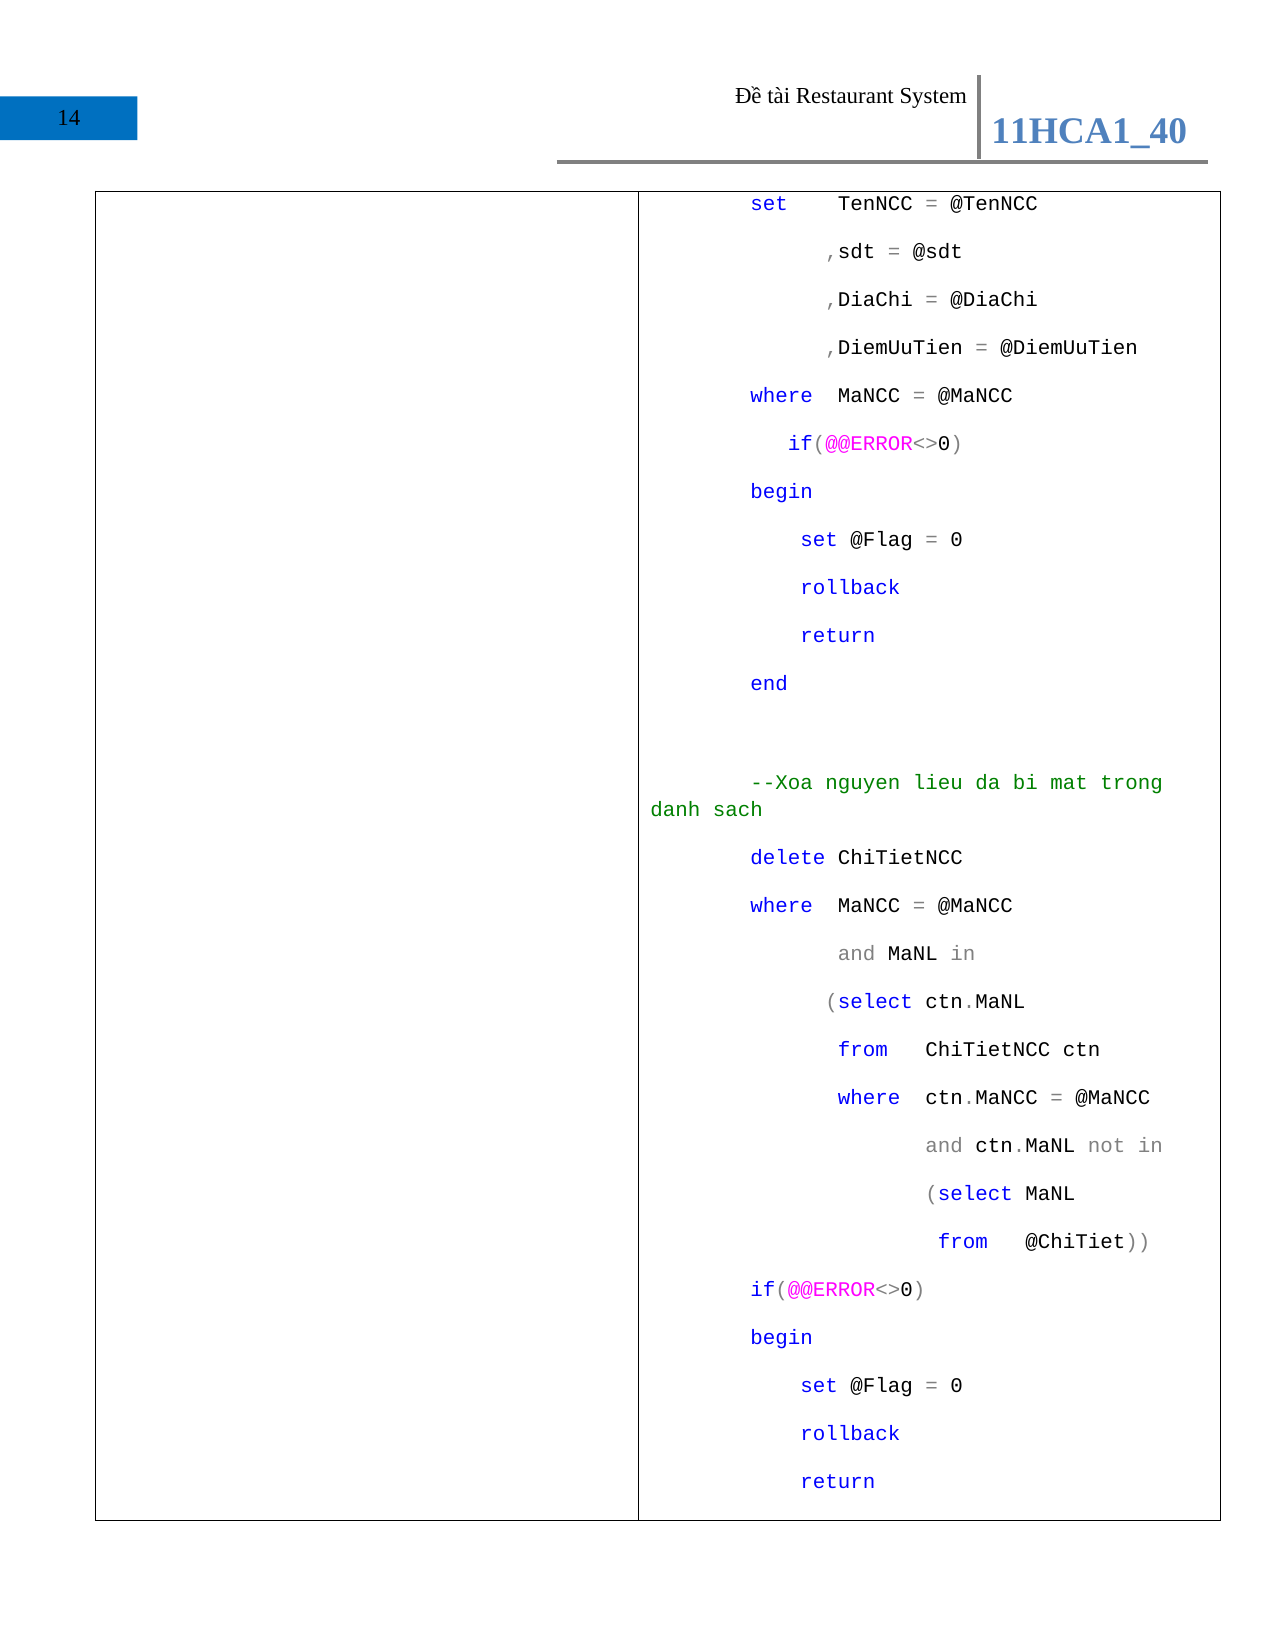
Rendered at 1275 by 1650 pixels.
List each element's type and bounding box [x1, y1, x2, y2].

table_cell [639, 192, 1220, 1520]
table_cell [96, 192, 638, 1520]
